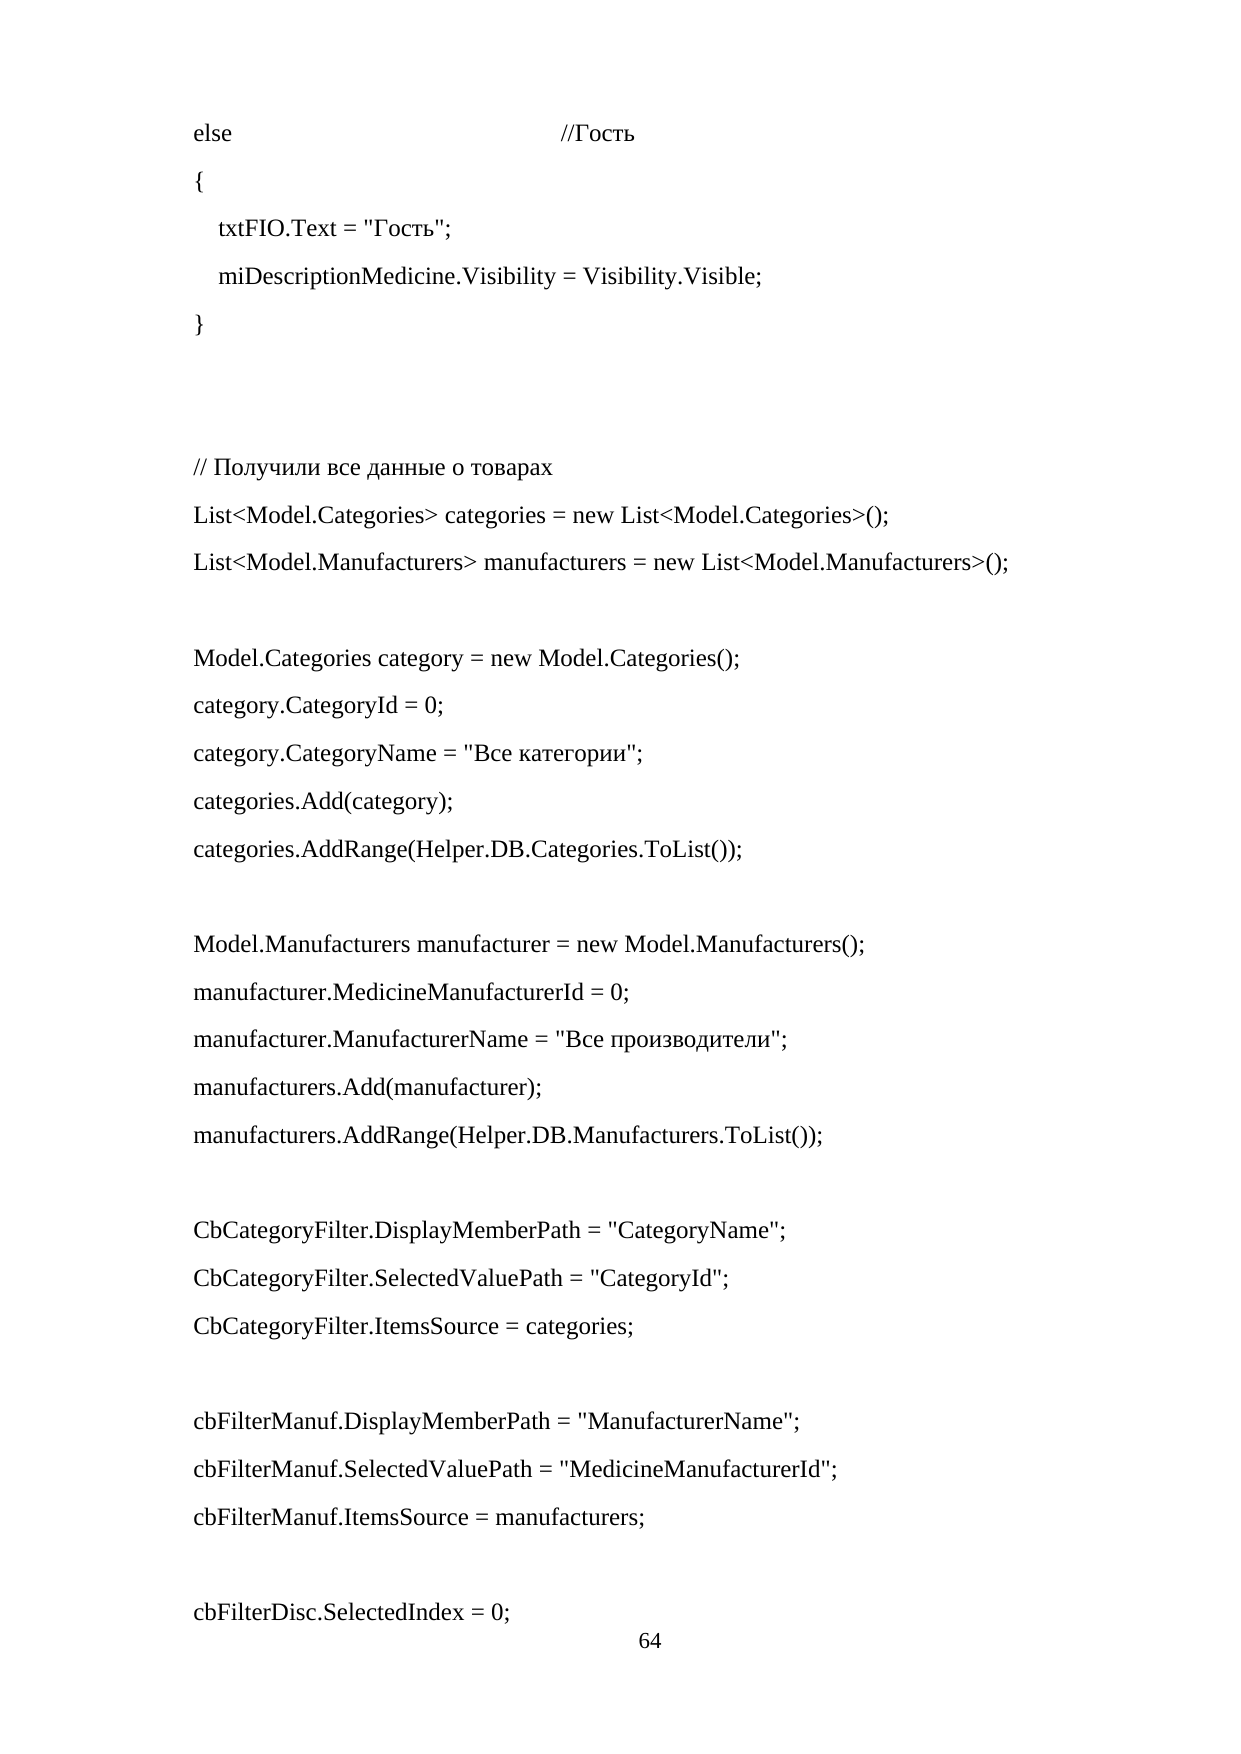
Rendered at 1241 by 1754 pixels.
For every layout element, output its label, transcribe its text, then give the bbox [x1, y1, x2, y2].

text categories.Add(category); [118, 786, 1181, 815]
text List<Model.Categories> categories = new List<Model.Categories>(); [118, 500, 1181, 528]
text cbFilterManuf.SelectedValuePath = "MedicineManufacturerId"; [118, 1454, 1181, 1483]
text List<Model.Manufacturers> manufacturers = new List<Model.Manufacturers>(); [118, 547, 1181, 576]
text manufacturer.MedicineManufacturerId = 0; [118, 977, 1181, 1006]
text else //Гость [118, 118, 1181, 147]
text CbCategoryFilter.ItemsSource = categories; [118, 1311, 1181, 1339]
text cbFilterManuf.ItemsSource = manufacturers; [118, 1502, 1181, 1530]
text manufacturers.AddRange(Helper.DB.Manufacturers.ToList()); [118, 1120, 1181, 1149]
text miDescriptionMedicine.Visibility = Visibility.Visible; [118, 261, 1181, 290]
text cbFilterManuf.DisplayMemberPath = "ManufacturerName"; [118, 1406, 1181, 1435]
text } [118, 309, 1181, 338]
text Model.Manufacturers manufacturer = new Model.Manufacturers(); [118, 929, 1181, 958]
text category.CategoryId = 0; [118, 691, 1181, 719]
text // Получили все данные о товарах [118, 452, 1181, 481]
text Model.Categories category = new Model.Categories(); [118, 643, 1181, 672]
text manufacturers.Add(manufacturer); [118, 1072, 1181, 1101]
text txtFIO.Text = "Гость"; [118, 213, 1181, 242]
text CbCategoryFilter.DisplayMemberPath = "CategoryName"; [118, 1215, 1181, 1244]
text CbCategoryFilter.SelectedValuePath = "CategoryId"; [118, 1263, 1181, 1292]
text { [118, 166, 1181, 194]
text categories.AddRange(Helper.DB.Categories.ToList()); [118, 834, 1181, 862]
text manufacturer.ManufacturerName = "Все производители"; [118, 1024, 1181, 1053]
text category.CategoryName = "Все категории"; [118, 738, 1181, 767]
text cbFilterDisc.SelectedIndex = 0; [118, 1597, 1181, 1626]
